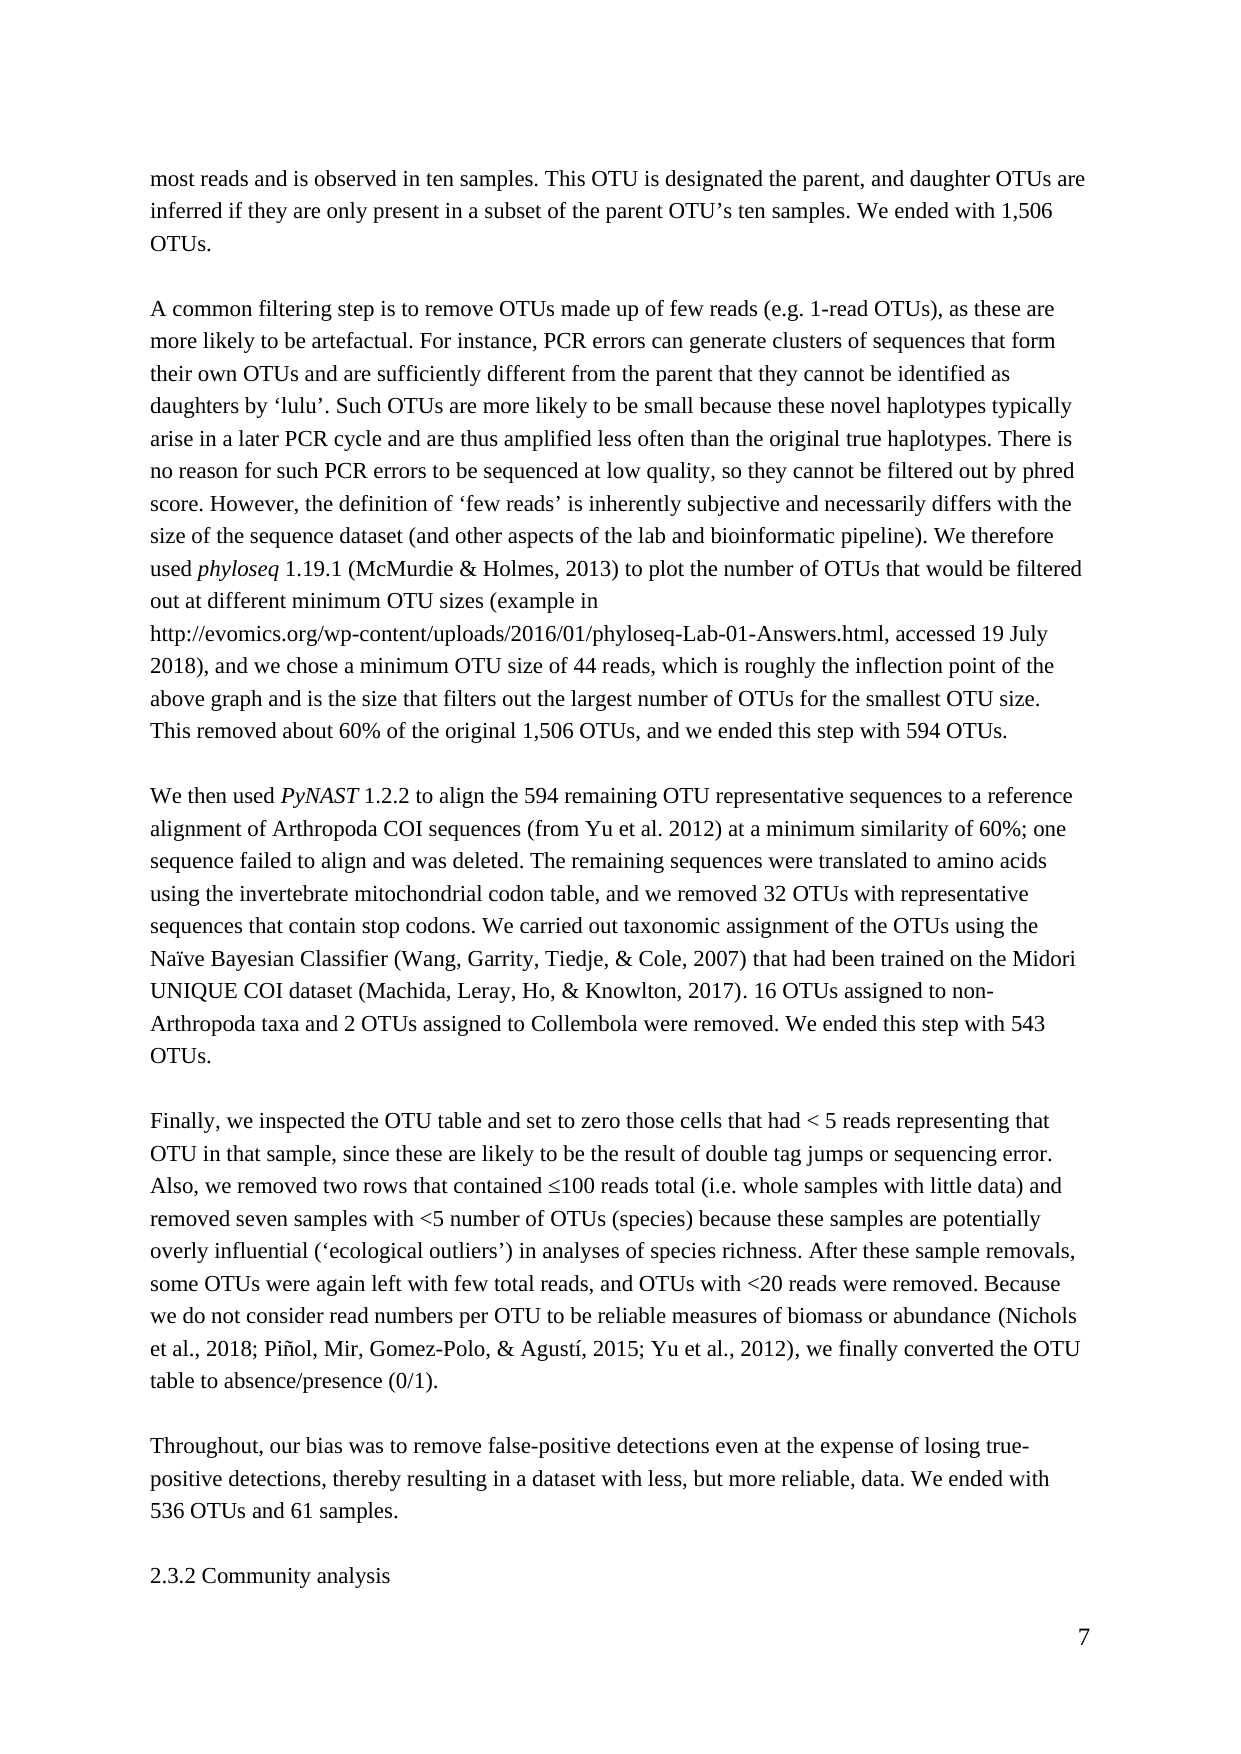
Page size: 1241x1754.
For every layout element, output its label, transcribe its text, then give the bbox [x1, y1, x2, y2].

text Throughout, our bias was to remove false-positive detections even at the expense of losing true-positive detections, thereby resulting in a dataset with less, but more reliable, data. We ended with 536 OTUs and 61 samples. [150, 1429, 1090, 1527]
text We then used PyNAST 1.2.2 to align the 594 remaining OTU representative sequences to a reference alignment of Arthropoda COI sequences (from Yu et al. 2012) at a minimum similarity of 60%; one sequence failed to align and was deleted. The remaining sequences were translated to amino acids using the invertebrate mitochondrial codon table, and we removed 32 OTUs with representative sequences that contain stop codons. We carried out taxonomic assignment of the OTUs using the Naïve Bayesian Classifier (Wang, Garrity, Tiedje, & Cole, 2007) that had been trained on the Midori UNIQUE COI dataset (Machida, Leray, Ho, & Knowlton, 2017). 16 OTUs assigned to non-Arthropoda taxa and 2 OTUs assigned to Collembola were removed. We ended this step with 543 OTUs. [150, 779, 1090, 1072]
text Finally, we inspected the OTU table and set to zero those cells that had < 5 reads representing that OTU in that sample, since these are likely to be the result of double tag jumps or sequencing error. Also, we removed two rows that contained ≤100 reads total (i.e. whole samples with little data) and removed seven samples with <5 number of OTUs (species) because these samples are potentially overly influential (‘ecological outliers’) in analyses of species richness. After these sample removals, some OTUs were again left with few total reads, and OTUs with <20 reads were removed. Because we do not consider read numbers per OTU to be reliable measures of biomass or abundance (Nichols et al., 2018; Piñol, Mir, Gomez-Polo, & Agustí, 2015; Yu et al., 2012), we finally converted the OTU table to absence/presence (0/1). [150, 1104, 1090, 1397]
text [150, 162, 1090, 259]
text A common filtering step is to remove OTUs made up of few reads (e.g. 1-read OTUs), as these are more likely to be artefactual. For instance, PCR errors can generate clusters of sequences that form their own OTUs and are sufficiently different from the parent that they cannot be identified as daughters by ‘lulu’. Such OTUs are more likely to be small because these novel haplotypes typically arise in a later PCR cycle and are thus amplified less often than the original true haplotypes. There is no reason for such PCR errors to be sequenced at low quality, so they cannot be filtered out by phred score. However, the definition of ‘few reads’ is inherently subjective and necessarily differs with the size of the sequence dataset (and other aspects of the lab and bioinformatic pipeline). We therefore used phyloseq 1.19.1 (McMurdie & Holmes, 2013) to plot the number of OTUs that would be filtered out at different minimum OTU sizes (example in http://evomics.org/wp-content/uploads/2016/01/phyloseq-Lab-01-Answers.html, accessed 19 July 2018), and we chose a minimum OTU size of 44 reads, which is roughly the inflection point of the above graph and is the size that filters out the largest number of OTUs for the smallest OTU size. This removed about 60% of the original 1,506 OTUs, and we ended this step with 594 OTUs. [150, 292, 1090, 747]
text 2.3.2 Community analysis [150, 1559, 1090, 1592]
